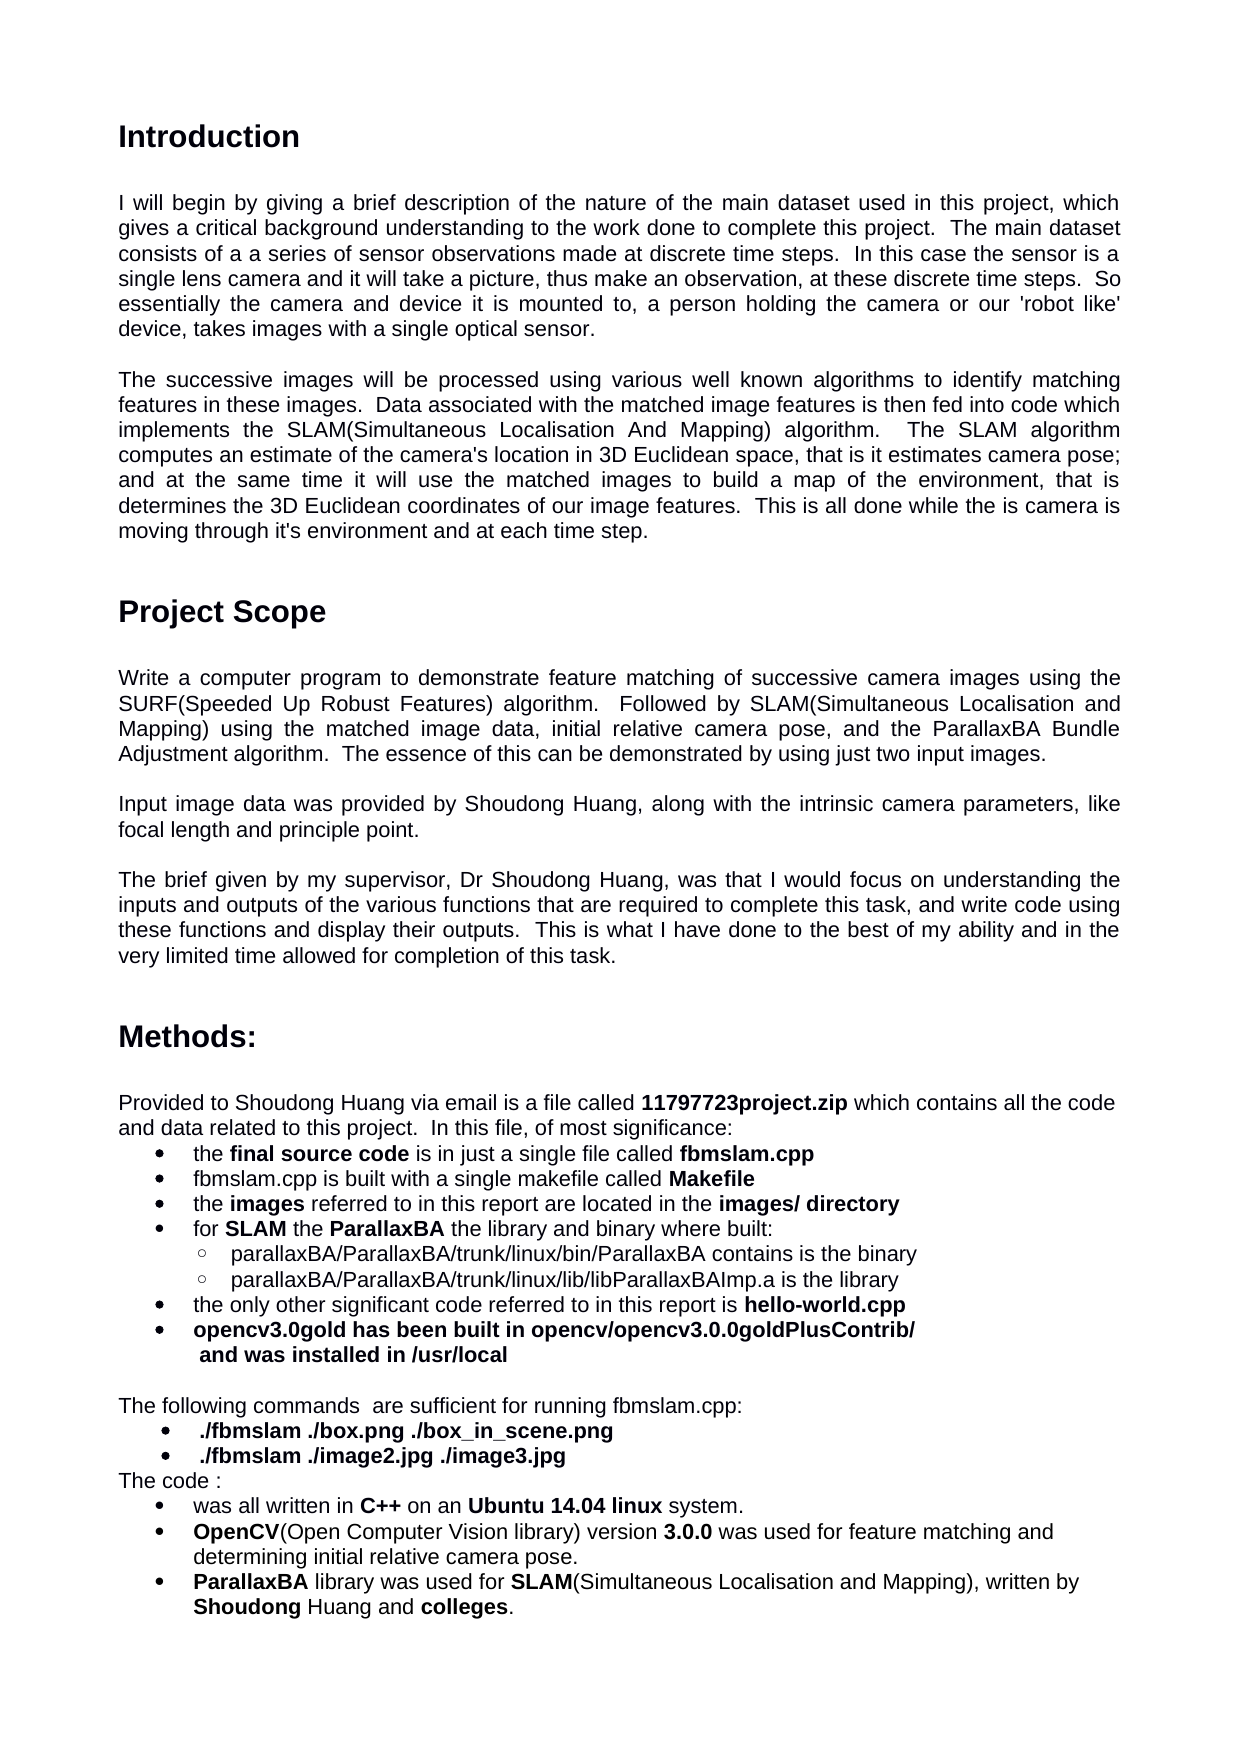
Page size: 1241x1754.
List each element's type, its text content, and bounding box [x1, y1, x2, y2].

text Introduction [118, 118, 1122, 154]
text The code : [118, 1468, 1122, 1493]
text Project Scope [118, 593, 1122, 629]
list parallaxBA/ParallaxBA/trunk/linux/lib/libParallaxBAImp.a is the library [193, 1266, 1122, 1292]
list was all written in C++ on an Ubuntu 14.04 linux system. [156, 1493, 1122, 1518]
text The brief given by my supervisor, Dr Shoudong Huang, was that I would focus on understanding the inputs and outputs of the various functions that are required to complete this task, and write code using these functions and display their outputs. This is what I have done to the best of my ability and in the very limited time allowed for completion of this task. [118, 867, 1122, 968]
list OpenCV(Open Computer Vision library) version 3.0.0 was used for feature matching and determining initial relative camera pose. [156, 1518, 1122, 1569]
list the final source code is in just a single file called fbmslam.cpp [156, 1140, 1122, 1166]
list fbmslam.cpp is built with a single makefile called Makefile [156, 1166, 1122, 1191]
list for SLAM the ParallaxBA the library and binary where built: [156, 1216, 1122, 1241]
list ./fbmslam ./box.png ./box_in_scene.png [162, 1418, 1122, 1443]
list parallaxBA/ParallaxBA/trunk/linux/bin/ParallaxBA contains is the binary [193, 1241, 1122, 1266]
list ParallaxBA library was used for SLAM(Simultaneous Localisation and Mapping), written by Shoudong Huang and colleges. [156, 1569, 1122, 1619]
list the only other significant code referred to in this report is hello-world.cpp [156, 1292, 1122, 1317]
text The following commands are sufficient for running fbmslam.cpp: [118, 1392, 1122, 1418]
list the images referred to in this report are located in the images/ directory [156, 1191, 1122, 1216]
text The successive images will be processed using various well known algorithms to identify matching features in these images. Data associated with the matched image features is then fed into code which implements the SLAM(Simultaneous Localisation And Mapping) algorithm. The SLAM algorithm computes an estimate of the camera's location in 3D Euclidean space, that is it estimates camera pose; and at the same time it will use the matched images to build a map of the environment, that is determines the 3D Euclidean coordinates of our image features. This is all done while the is camera is moving through it's environment and at each time step. [118, 366, 1122, 543]
text Write a computer program to demonstrate feature matching of successive camera images using the SURF(Speeded Up Robust Features) algorithm. Followed by SLAM(Simultaneous Localisation and Mapping) using the matched image data, initial relative camera pose, and the ParallaxBA Bundle Adjustment algorithm. The essence of this can be demonstrated by using just two input images. [118, 665, 1122, 766]
text Input image data was provided by Shoudong Huang, along with the intrinsic camera parameters, like focal length and principle point. [118, 791, 1122, 842]
text Provided to Shoudong Huang via email is a file called 11797723project.zip which contains all the code and data related to this project. In this file, of most significance: [118, 1090, 1122, 1140]
list ./fbmslam ./image2.jpg ./image3.jpg [162, 1443, 1122, 1468]
text I will begin by giving a brief description of the nature of the main dataset used in this project, which gives a critical background understanding to the work done to complete this project. The main dataset consists of a a series of sensor observations made at discrete time steps. In this case the sensor is a single lens camera and it will take a picture, thus make an observation, at these discrete time steps. So essentially the camera and device it is mounted to, a person holding the camera or our 'robot like' device, takes images with a single optical sensor. [118, 190, 1122, 341]
text Methods: [118, 1018, 1122, 1054]
list opencv3.0gold has been built in opencv/opencv3.0.0goldPlusContrib/ and was installed in /usr/local [156, 1317, 1122, 1367]
